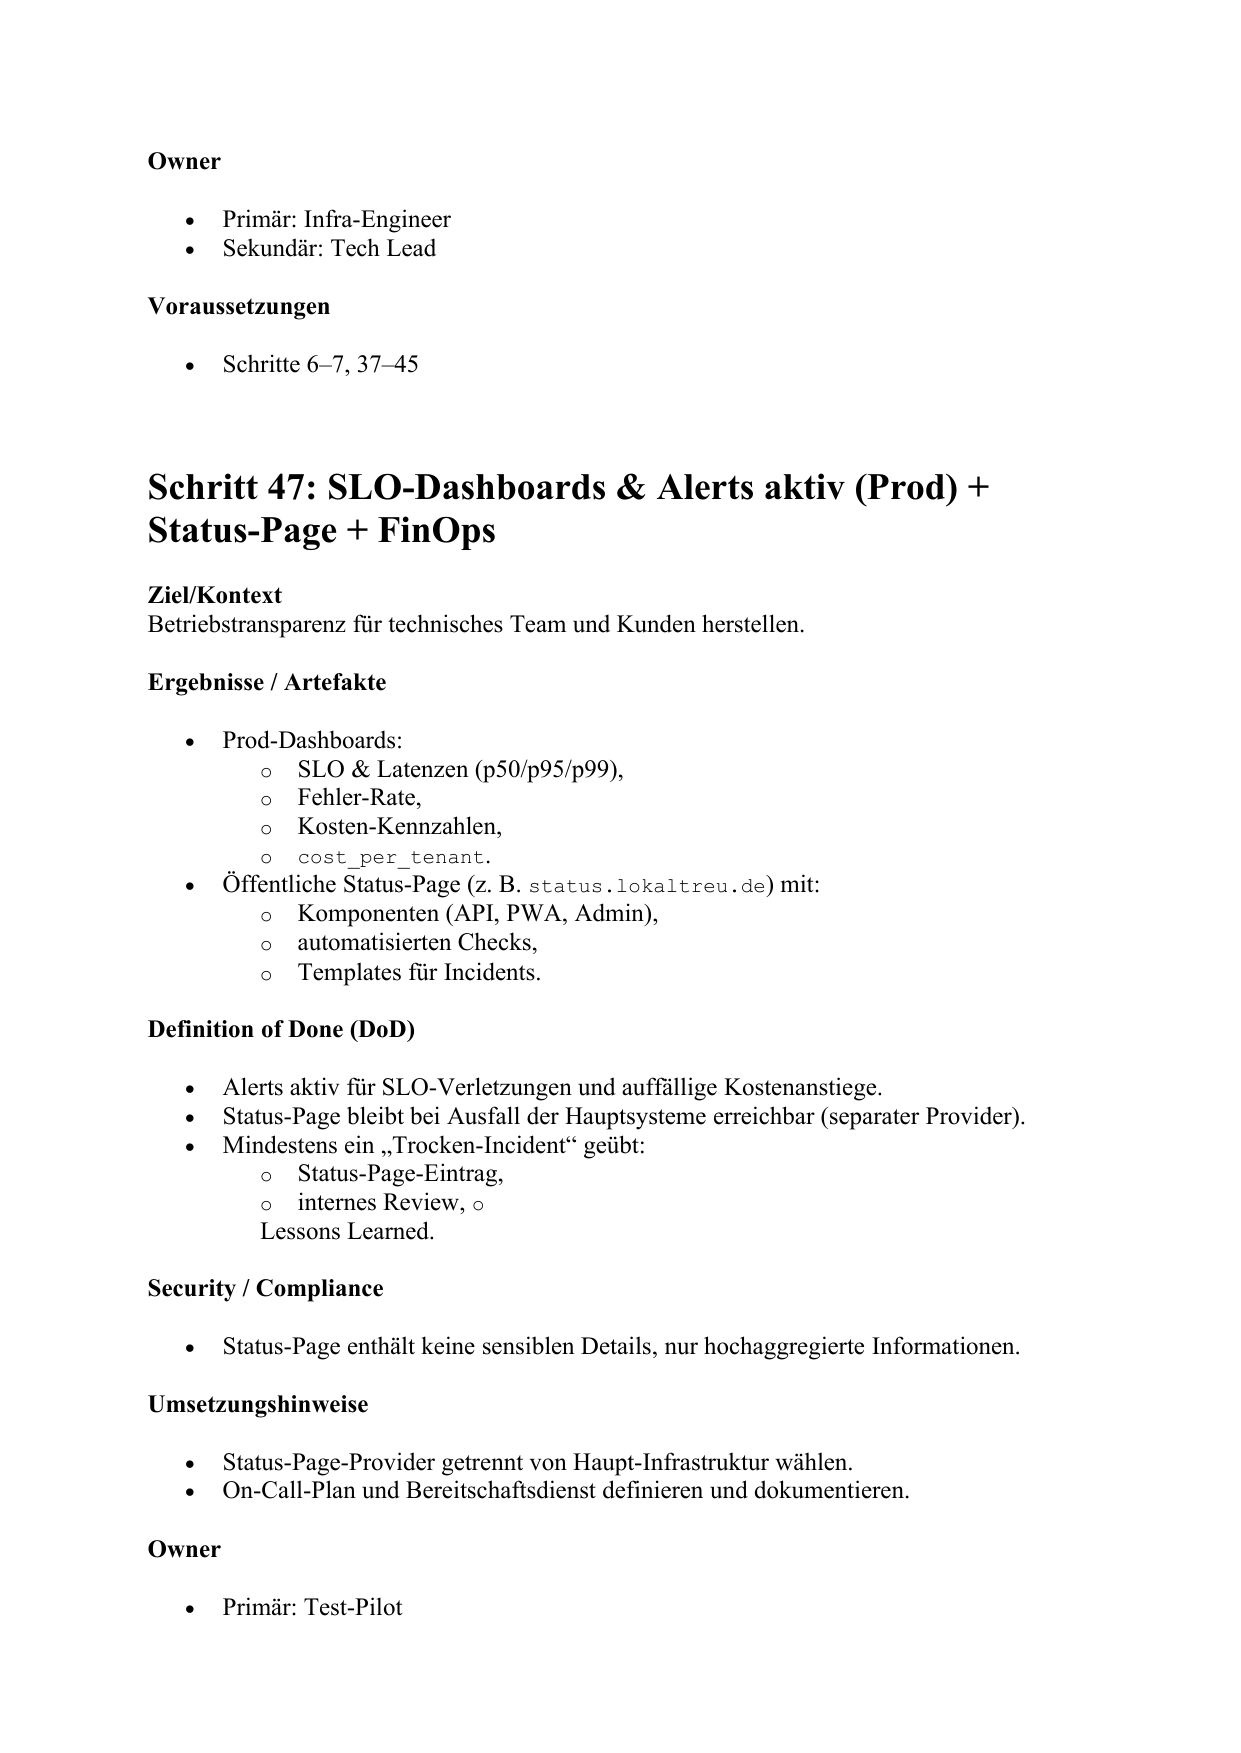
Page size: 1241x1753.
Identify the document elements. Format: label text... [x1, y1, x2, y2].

text • Primär: Infra-Engineer • Sekundär: Tech Lead [185, 204, 456, 262]
text • Primär: Test-Pilot [185, 1592, 1230, 1621]
text Schritt 47: SLO-Dashboards & Alerts aktiv (Prod) + Status-Page + FinOps [147, 465, 1230, 551]
text o Status-Page-Eintrag, o internes Review, o Lessons Learned. [260, 1159, 509, 1245]
text Umsetzungshinweise [147, 1389, 1230, 1418]
text Owner [147, 147, 1230, 175]
text Ergebnisse / Artefakte [147, 667, 1230, 696]
text • Prod-Dashboards: [185, 725, 1230, 754]
text • Status-Page-Provider getrennt von Haupt-Infrastruktur wählen. [185, 1447, 1230, 1476]
text • Alerts aktiv für SLO-Verletzungen und auffällige Kostenanstiege. • Status-Page bleibt bei Ausfall der Hauptsysteme erreichbar (separater Provider). • Mindestens ein „Trocken-Incident“ geübt: [185, 1073, 1230, 1159]
text o Templates für Incidents. [260, 957, 1230, 986]
text Owner [147, 1534, 1230, 1563]
text • Schritte 6–7, 37–45 [185, 349, 1230, 378]
text • On-Call-Plan und Bereitschaftsdienst definieren und dokumentieren. [185, 1476, 1230, 1505]
text o Kosten-Kennzahlen, o cost_per_tenant. [260, 812, 507, 869]
text o SLO & Latenzen (p50/p95/p99), o Fehler-Rate, [260, 754, 629, 812]
text Betriebstransparenz für technisches Team und Kunden herstellen. [147, 609, 1230, 638]
text Security / Compliance [147, 1273, 1230, 1302]
text Definition of Done (DoD) [147, 1015, 1230, 1043]
text Ziel/Kontext [147, 581, 1230, 609]
text • Status-Page enthält keine sensiblen Details, nur hochaggregierte Informationen. [185, 1331, 1230, 1360]
text • Öffentliche Status-Page (z. B. status.lokaltreu.de) mit: o Komponenten (API, PWA, Admin), o automatisierten Checks, [185, 869, 1230, 957]
text Voraussetzungen [147, 291, 1230, 320]
